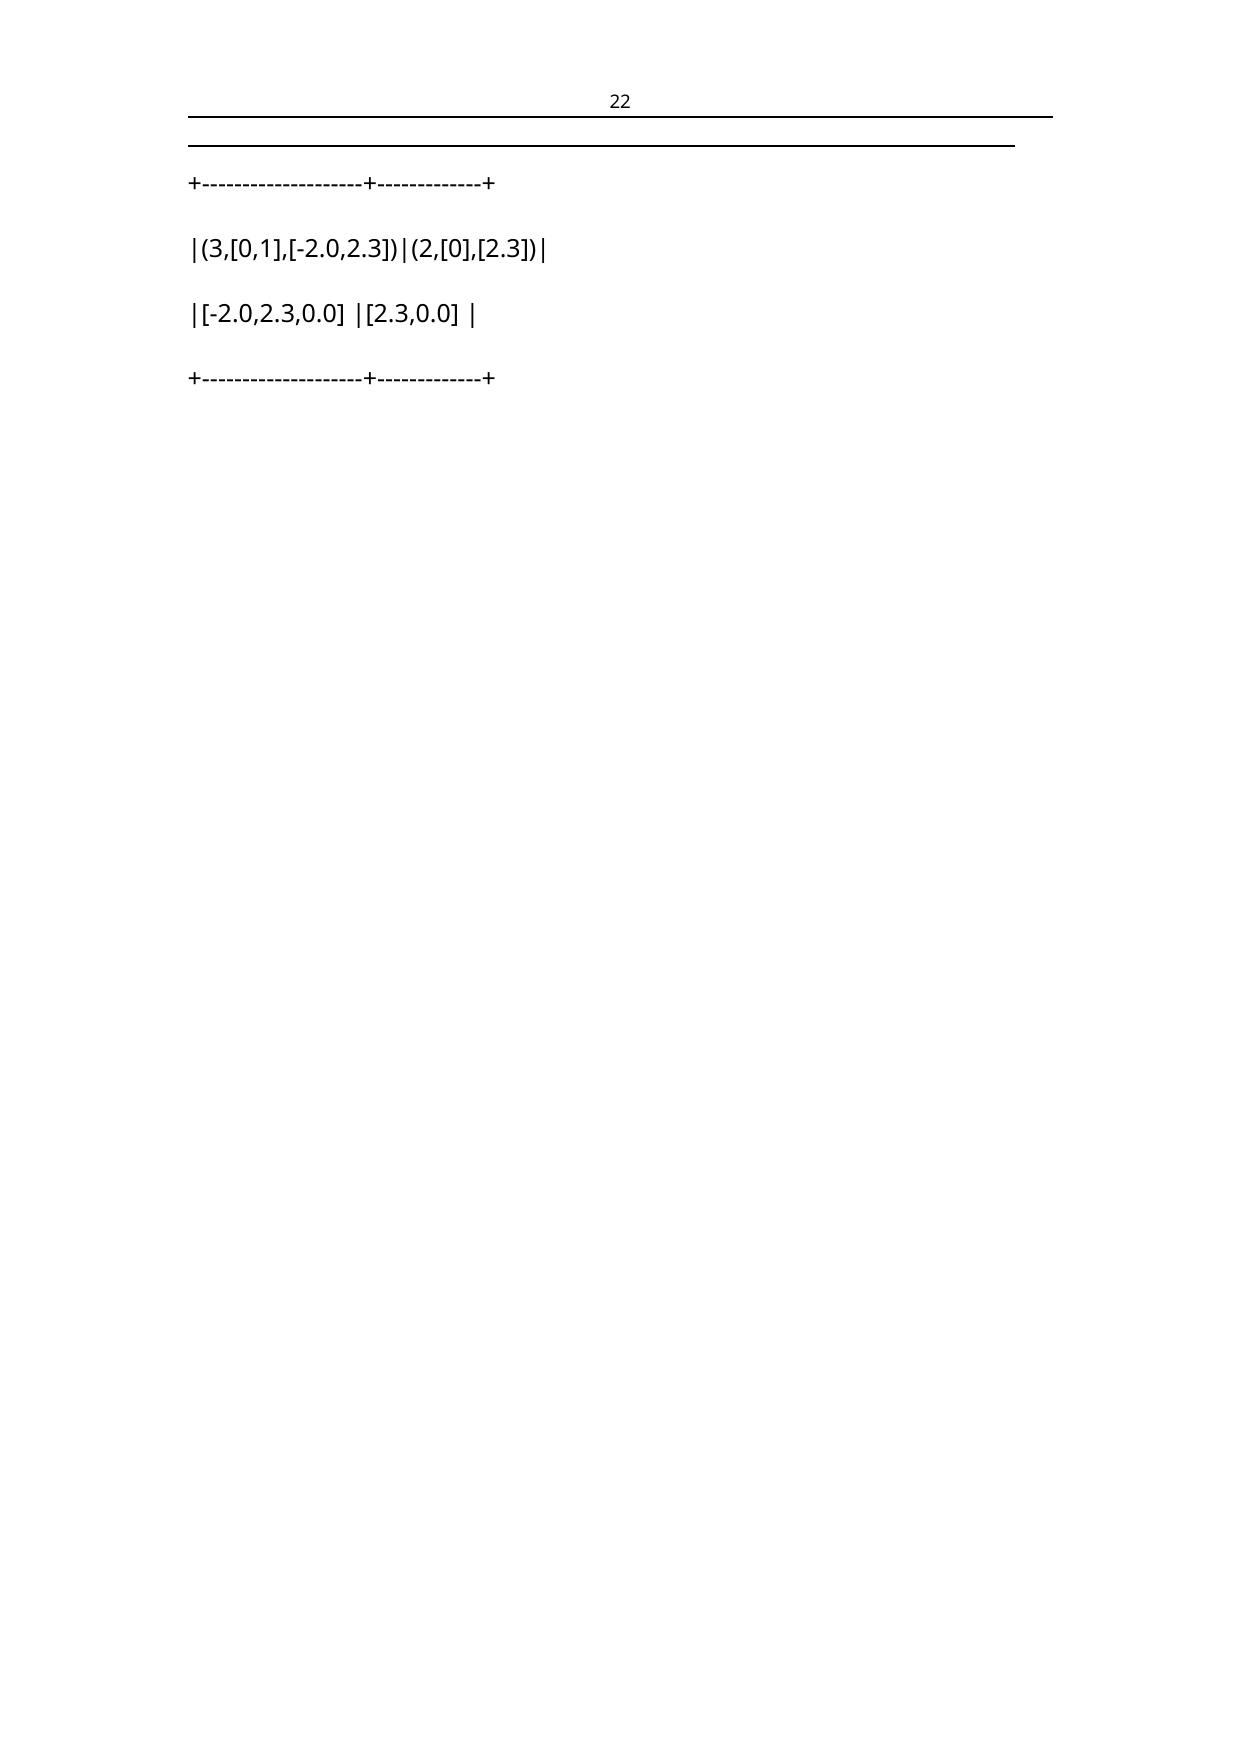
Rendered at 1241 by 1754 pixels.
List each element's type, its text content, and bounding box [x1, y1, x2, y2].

text +--------------------+-------------+ [187, 345, 1053, 410]
text +--------------------+-------------+ [187, 150, 1053, 215]
text |[-2.0,2.3,0.0] |[2.3,0.0] | [187, 280, 1053, 345]
text |(3,[0,1],[-2.0,2.3])|(2,[0],[2.3])| [187, 215, 1053, 280]
